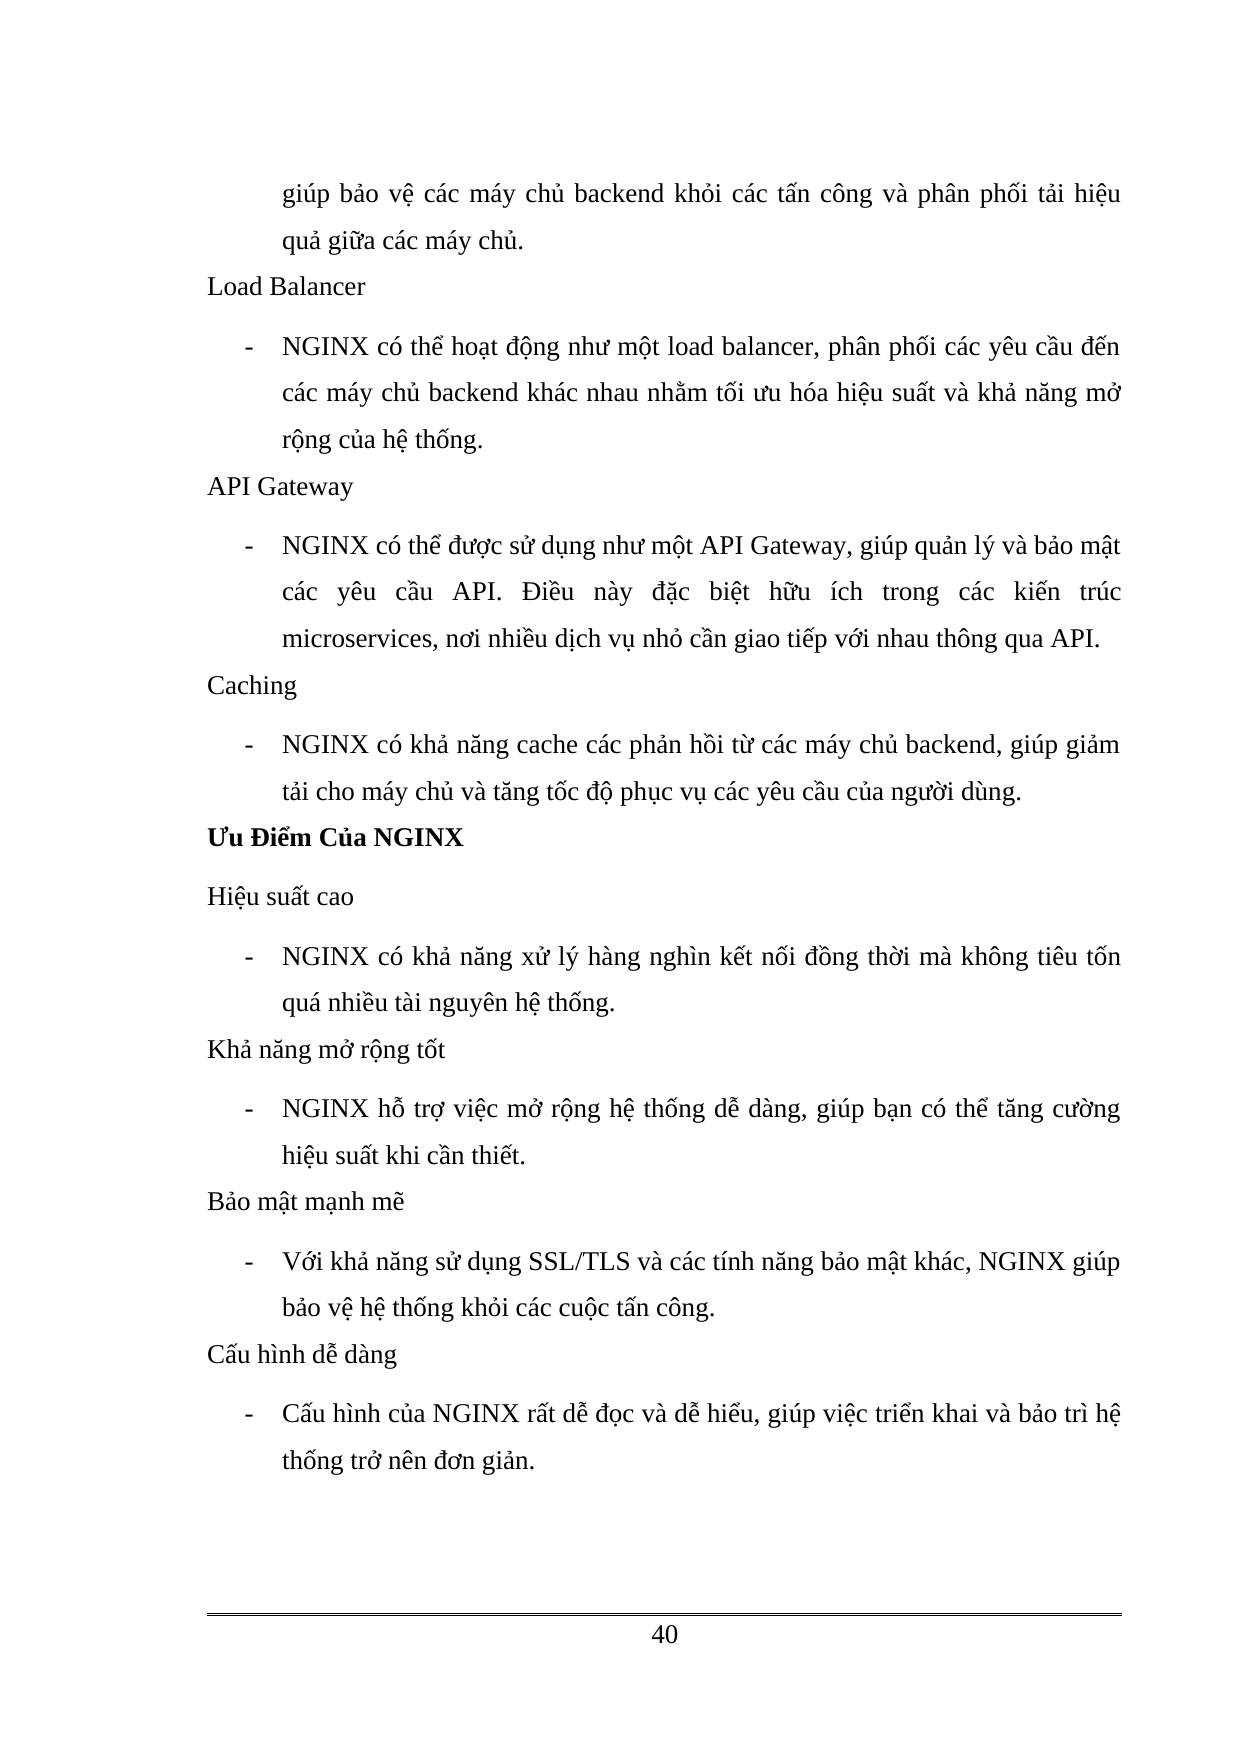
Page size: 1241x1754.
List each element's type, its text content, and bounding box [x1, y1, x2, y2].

text API Gateway [207, 470, 1122, 501]
list NGINX có thể hoạt động như một load balancer, phân phối các yêu cầu đến các máy chủ backend khác nhau nhằm tối ưu hóa hiệu suất và khả năng mở rộng của hệ thống. [244, 330, 1122, 454]
text Hiệu suất cao [207, 881, 1122, 912]
list NGINX có khả năng xử lý hàng nghìn kết nối đồng thời mà không tiêu tốn quá nhiều tài nguyên hệ thống. [244, 940, 1122, 1017]
list NGINX hỗ trợ việc mở rộng hệ thống dễ dàng, giúp bạn có thể tăng cường hiệu suất khi cần thiết. [244, 1092, 1122, 1170]
text Khả năng mở rộng tốt [207, 1033, 1122, 1064]
text Load Balancer [207, 271, 1122, 302]
list NGINX có thể được sử dụng như một API Gateway, giúp quản lý và bảo mật các yêu cầu API. Điều này đặc biệt hữu ích trong các kiến trúc microservices, nơi nhiều dịch vụ nhỏ cần giao tiếp với nhau thông qua API. [244, 529, 1122, 653]
text Caching [207, 669, 1122, 700]
text Ưu Điểm Của NGINX [207, 821, 1122, 852]
list Với khả năng sử dụng SSL/TLS và các tính năng bảo mật khác, NGINX giúp bảo vệ hệ thống khỏi các cuộc tấn công. [244, 1245, 1122, 1322]
list Cấu hình của NGINX rất dễ đọc và dễ hiểu, giúp việc triển khai và bảo trì hệ thống trở nên đơn giản. [244, 1397, 1122, 1475]
list NGINX có khả năng cache các phản hồi từ các máy chủ backend, giúp giảm tải cho máy chủ và tăng tốc độ phục vụ các yêu cầu của người dùng. [244, 728, 1122, 806]
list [244, 177, 1122, 255]
text Cấu hình dễ dàng [207, 1338, 1122, 1369]
text Bảo mật mạnh mẽ [207, 1186, 1122, 1217]
